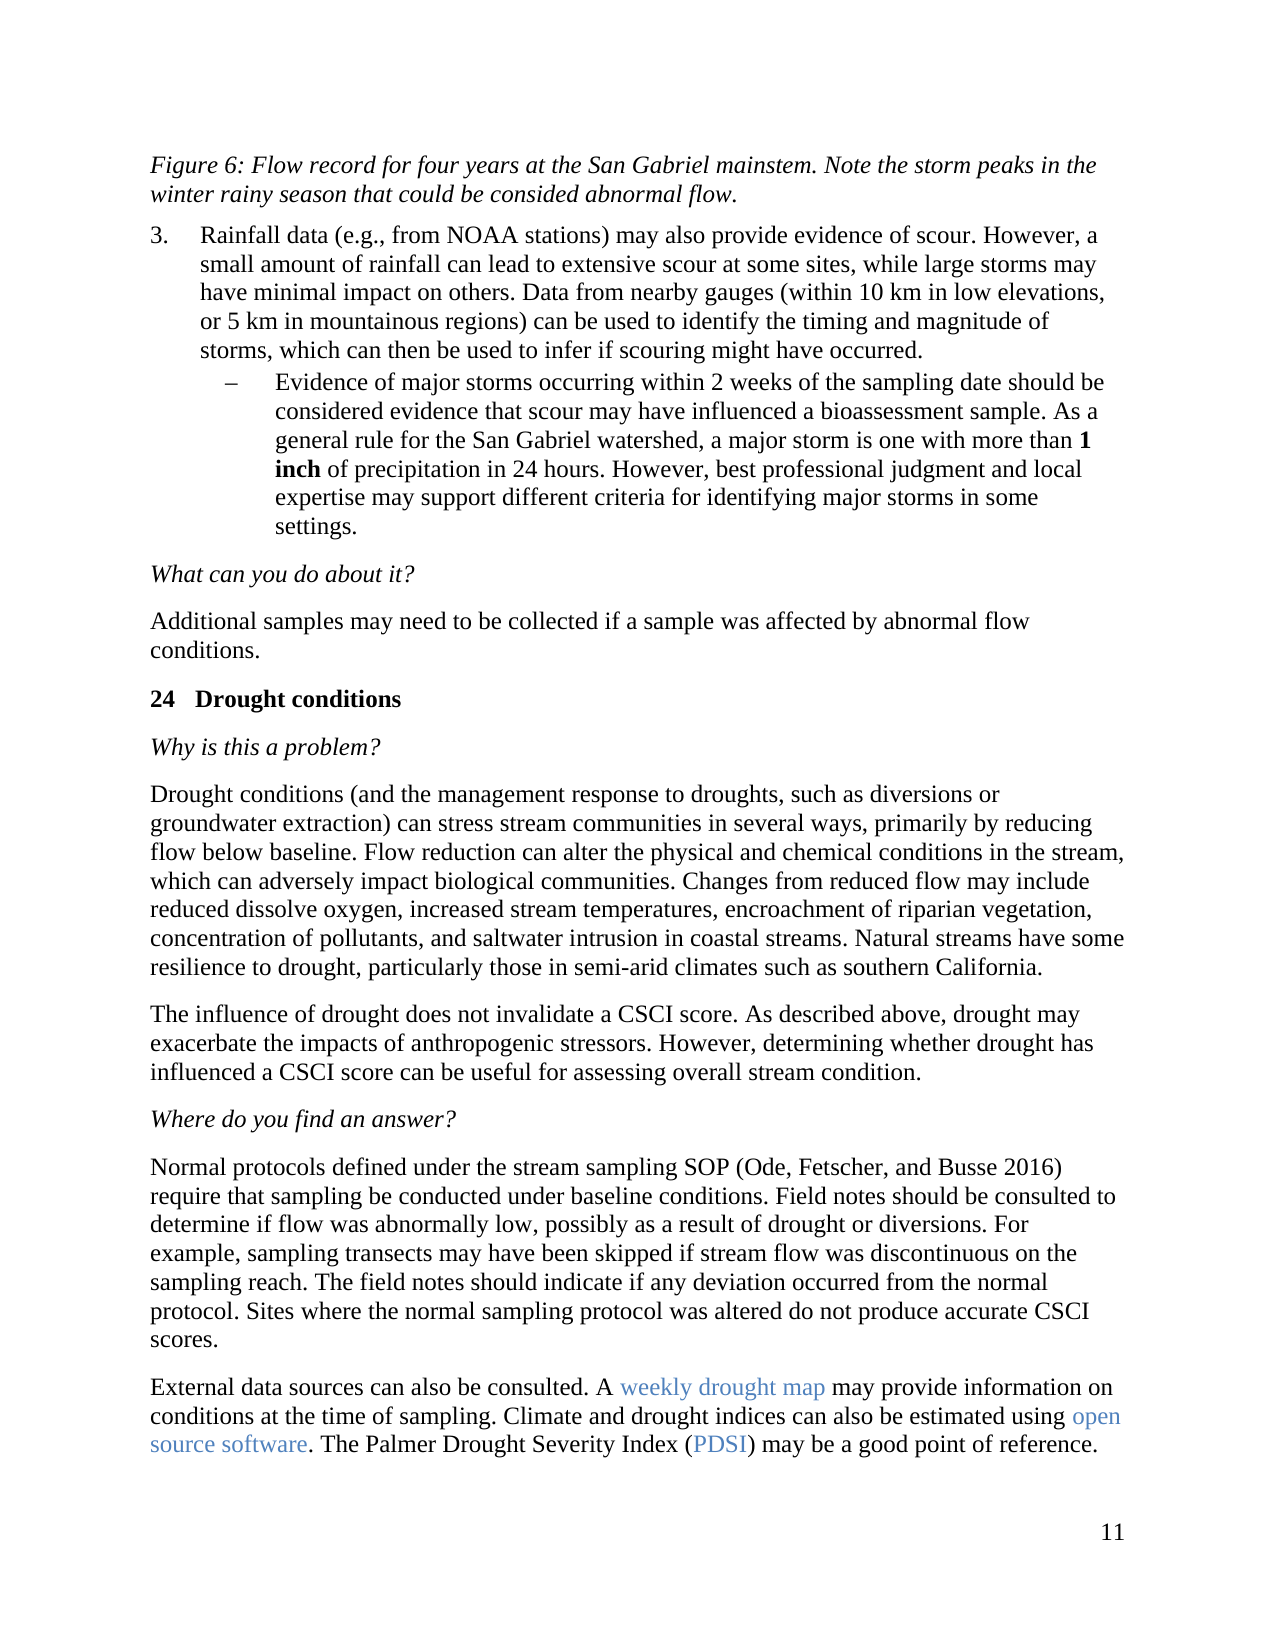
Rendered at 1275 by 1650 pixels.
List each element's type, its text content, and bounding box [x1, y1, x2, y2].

text What can you do about it? [150, 559, 1125, 587]
text Drought conditions (and the management response to droughts, such as diversions or groundwater extraction) can stress stream communities in several ways, primarily by reducing flow below baseline. Flow reduction can alter the physical and chemical conditions in the stream, which can adversely impact biological communities. Changes from reduced flow may include reduced dissolve oxygen, increased stream temperatures, encroachment of riparian vegetation, concentration of pollutants, and saltwater intrusion in coastal streams. Natural streams have some resilience to drought, particularly those in semi-arid climates such as southern California. [150, 779, 1125, 981]
text The influence of drought does not invalidate a CSCI score. As described above, drought may exacerbate the impacts of anthropogenic stressors. However, determining whether drought has influenced a CSCI score can be useful for assessing overall stream condition. [150, 999, 1125, 1086]
text External data sources can also be consulted. A weekly drought map may provide information on conditions at the time of sampling. Climate and drought indices can also be estimated using open source software. The Palmer Drought Severity Index (PDSI) may be a good point of reference. [150, 1372, 1125, 1458]
list Evidence of major storms occurring within 2 weeks of the sampling date should be considered evidence that scour may have influenced a bioassessment sample. As a general rule for the San Gabriel watershed, a major storm is one with more than 1 inch of precipitation in 24 hours. However, best professional judgment and local expertise may support different criteria for identifying major storms in some settings. [225, 367, 1125, 540]
text Normal protocols defined under the stream sampling SOP (Ode, Fetscher, and Busse 2016) require that sampling be conducted under baseline conditions. Field notes should be consulted to determine if flow was abnormally low, possibly as a result of drought or diversions. For example, sampling transects may have been skipped if stream flow was discontinuous on the sampling reach. The field notes should indicate if any deviation occurred from the normal protocol. Sites where the normal sampling protocol was altered do not produce accurate CSCI scores. [150, 1152, 1125, 1353]
text Figure 6: Flow record for four years at the San Gabriel mainstem. Note the storm peaks in the winter rainy season that could be consided abnormal flow. [150, 150, 1125, 207]
text Why is this a problem? [150, 732, 1125, 761]
text Additional samples may need to be collected if a sample was affected by abnormal flow conditions. [150, 606, 1125, 664]
text Where do you find an answer? [150, 1104, 1125, 1133]
subtitle Drought conditions [150, 684, 1125, 713]
list Rainfall data (e.g., from NOAA stations) may also provide evidence of scour. However, a small amount of rainfall can lead to extensive scour at some sites, while large storms may have minimal impact on others. Data from nearby gauges (within 10 km in low elevations, or 5 km in mountainous regions) can be used to identify the timing and magnitude of storms, which can then be used to infer if scouring might have occurred. [150, 220, 1125, 364]
